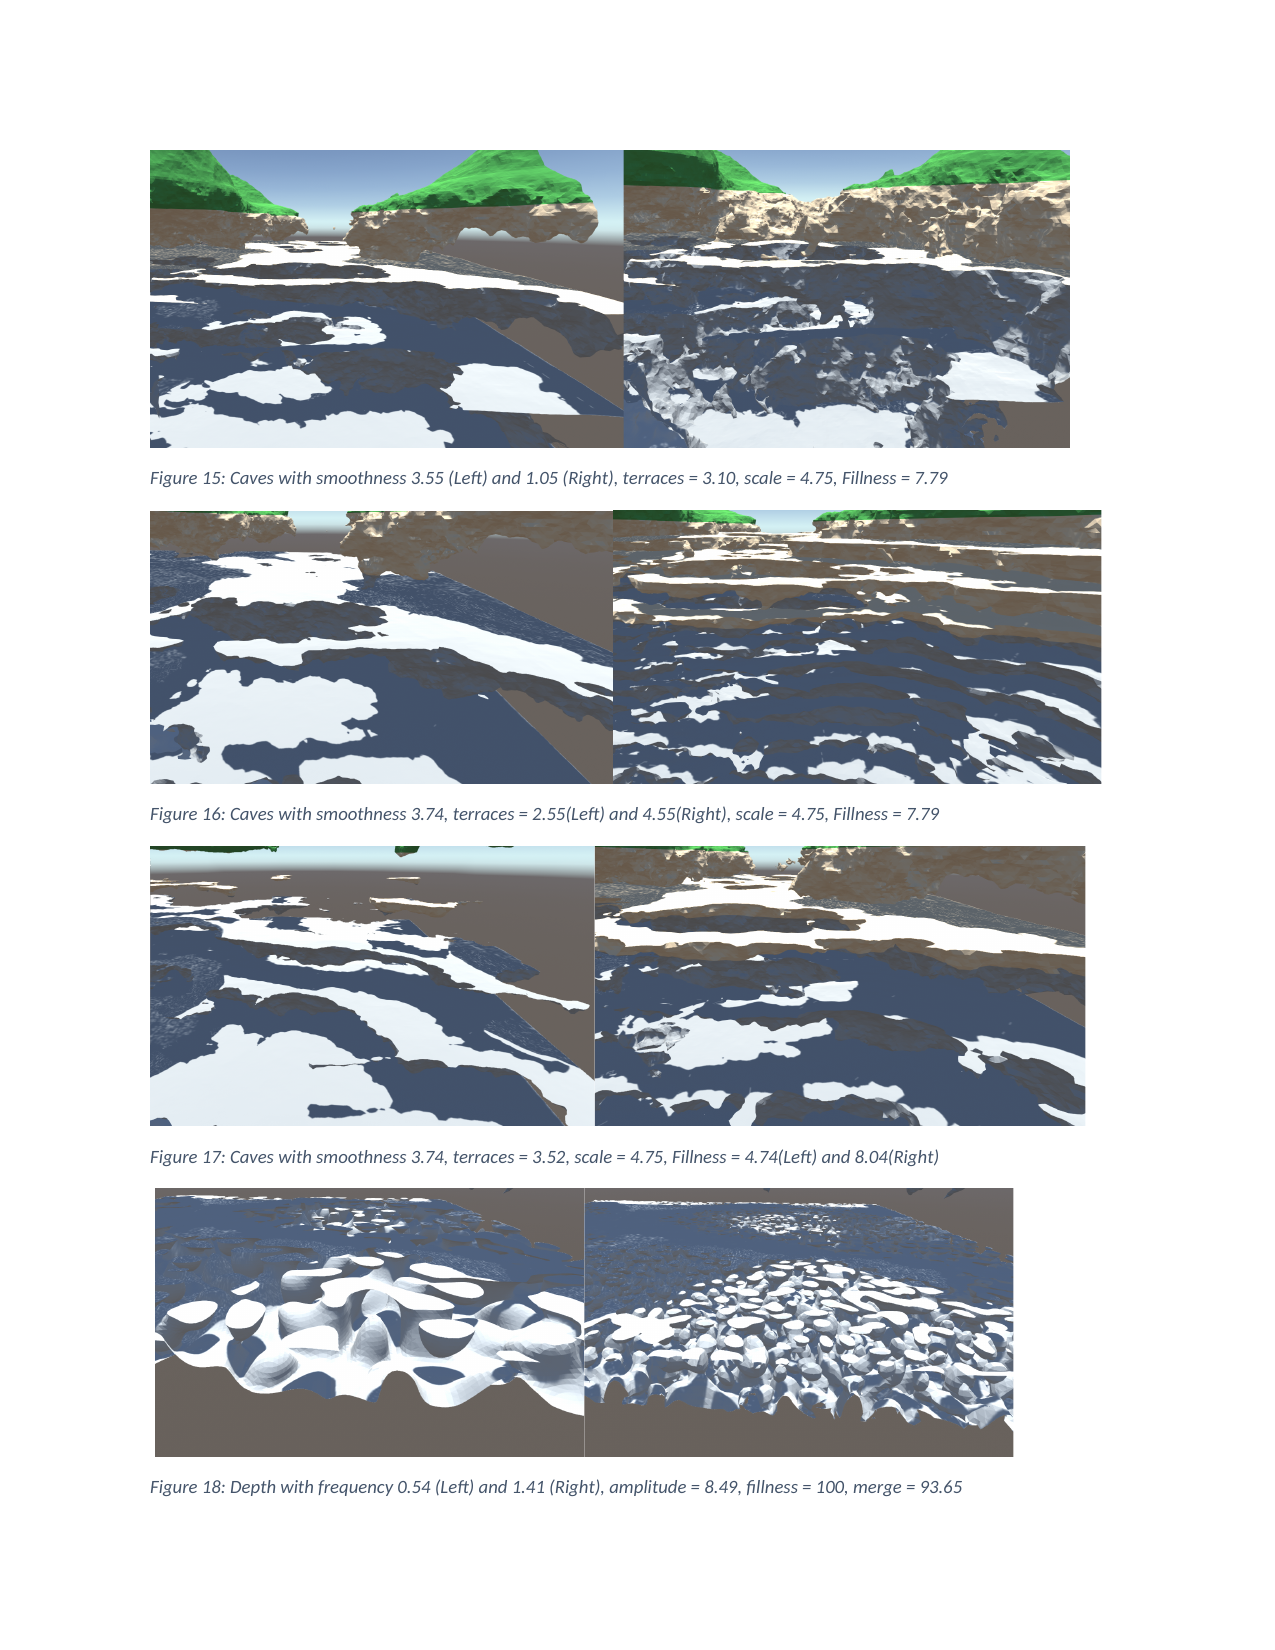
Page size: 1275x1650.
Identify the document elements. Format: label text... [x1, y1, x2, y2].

picture [155, 1188, 1014, 1457]
picture [150, 150, 1070, 448]
text Figure 18: Depth with frequency 0.54 (Left) and 1.41 (Right), amplitude = 8.49, fillness = 100, merge = 93.65 [150, 1476, 1125, 1498]
picture [150, 846, 1086, 1126]
text Figure 17: Caves with smoothness 3.74, terraces = 3.52, scale = 4.75, Fillness = 4.74(Left) and 8.04(Right) [150, 1145, 1125, 1168]
text Figure 15: Caves with smoothness 3.55 (Left) and 1.05 (Right), terraces = 3.10, scale = 4.75, Fillness = 7.79 [150, 466, 1125, 489]
picture [150, 510, 1102, 784]
text Figure 16: Caves with smoothness 3.74, terraces = 2.55(Left) and 4.55(Right), scale = 4.75, Fillness = 7.79 [150, 802, 1125, 825]
